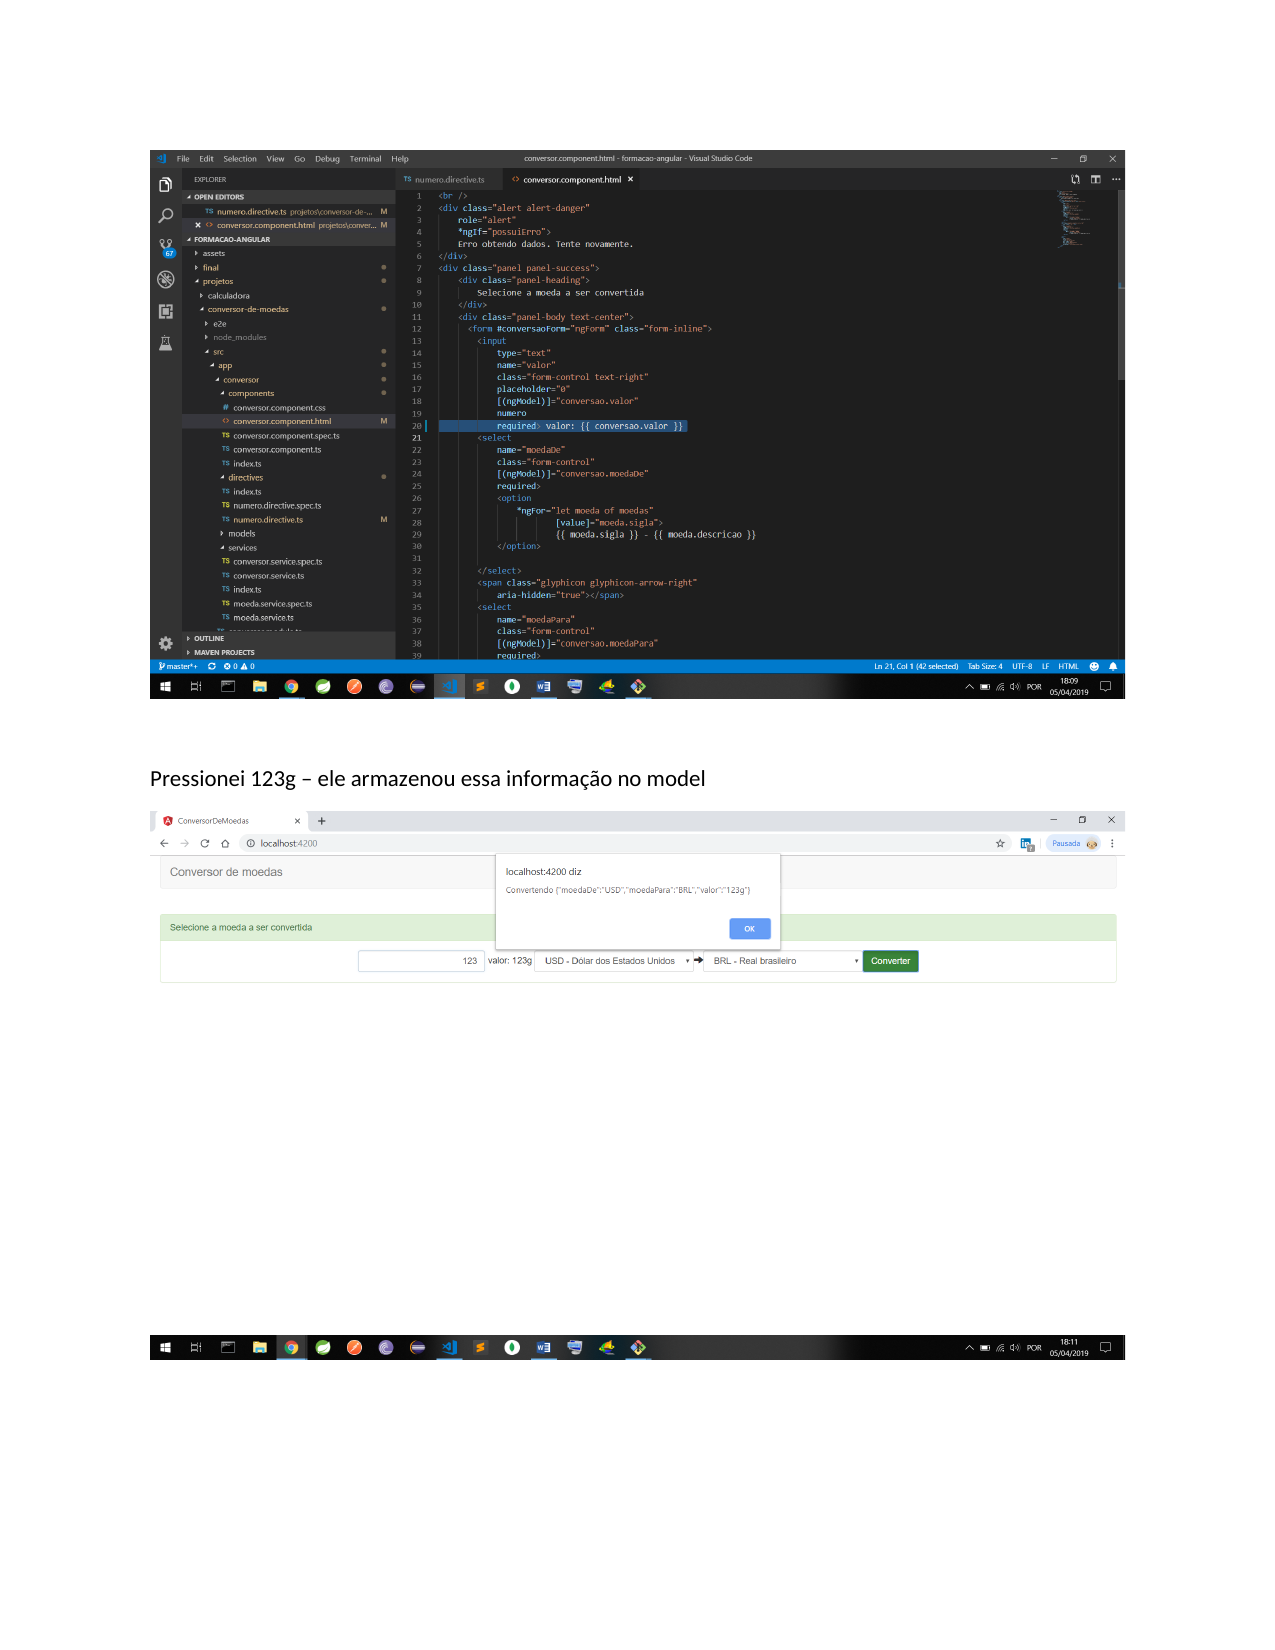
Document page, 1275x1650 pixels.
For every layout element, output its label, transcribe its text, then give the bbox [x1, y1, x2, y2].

picture [150, 150, 1125, 699]
text Pressionei 123g – ele armazenou essa informação no model [150, 764, 1125, 792]
picture [150, 811, 1125, 1360]
